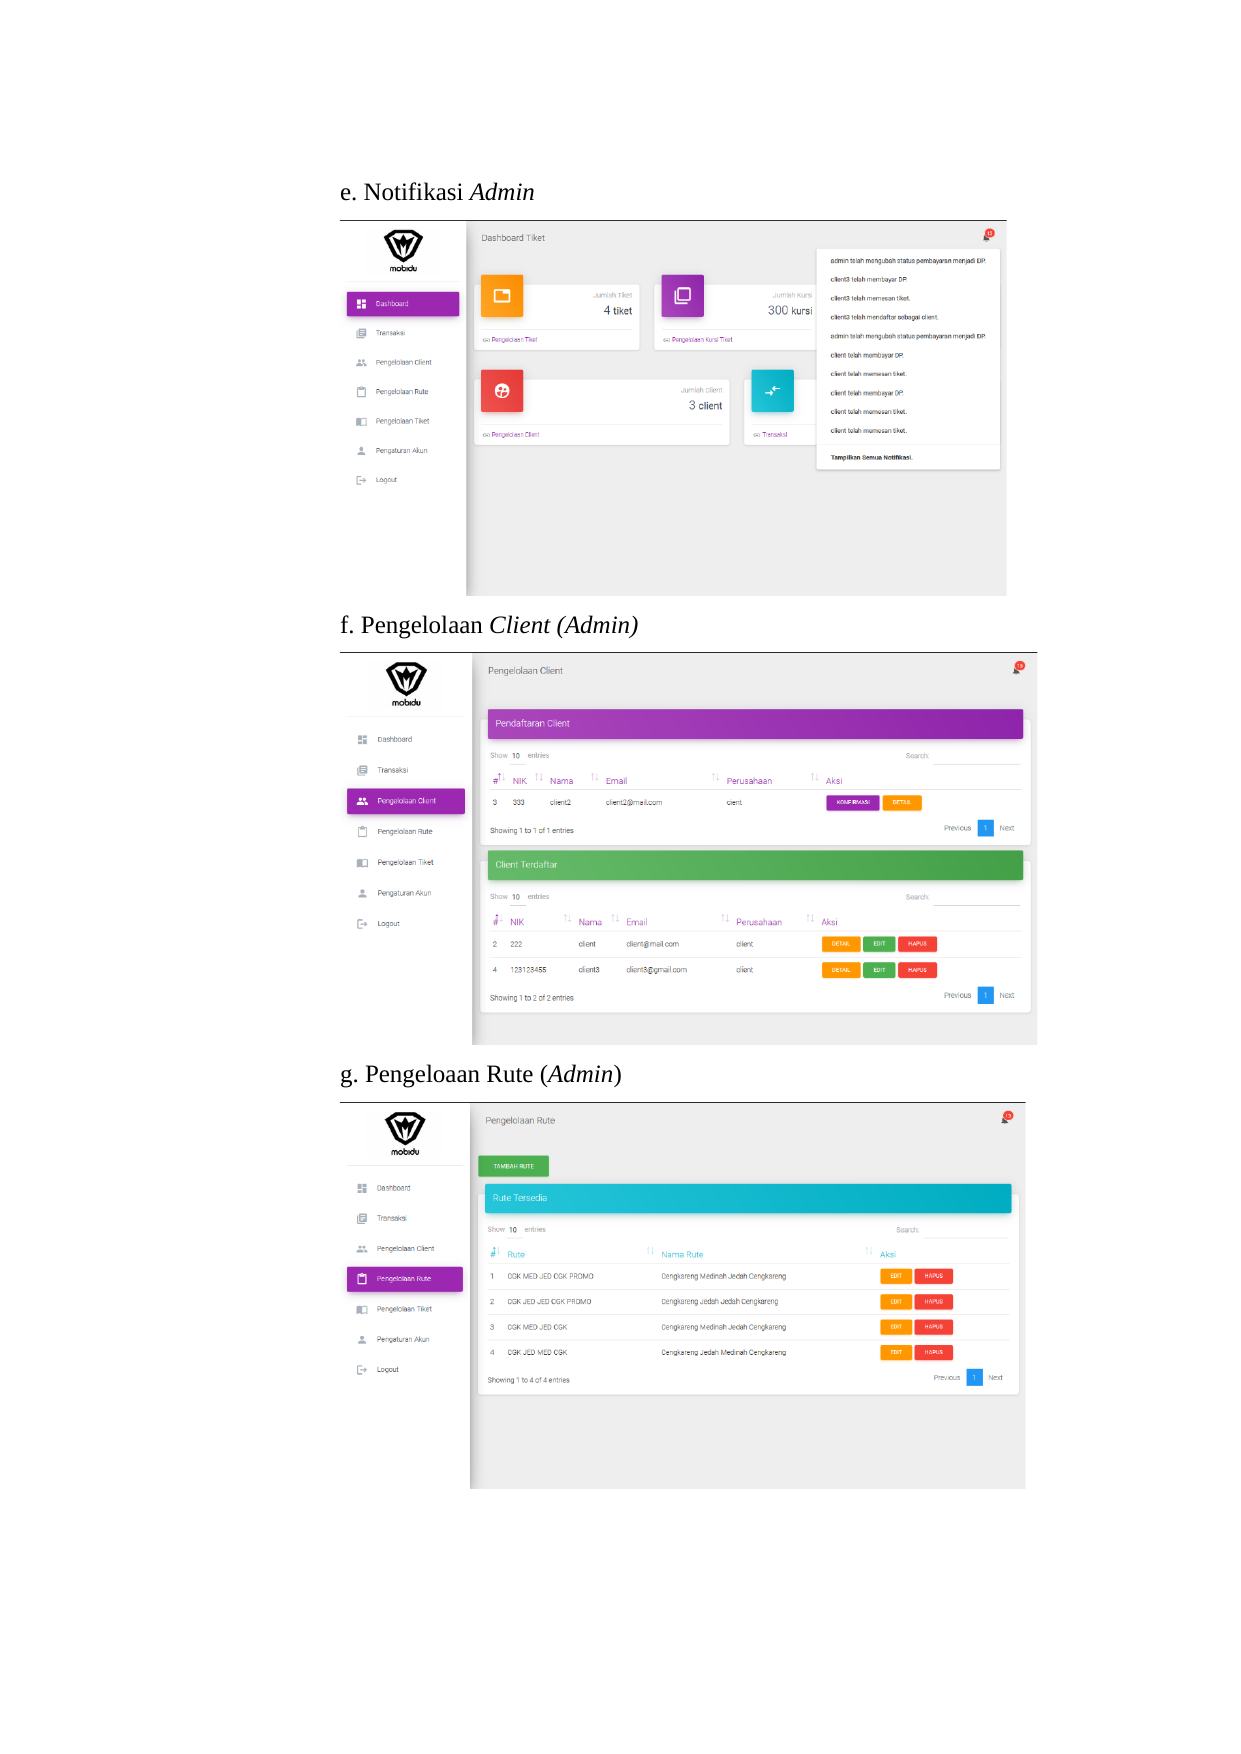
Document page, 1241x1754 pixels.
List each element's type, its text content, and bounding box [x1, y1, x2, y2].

list f. Pengelolaan Client (Admin) [340, 610, 1063, 638]
picture [339, 220, 1007, 596]
picture [339, 1102, 1026, 1489]
list e. Notifikasi Admin [340, 177, 1063, 206]
list g. Pengeloaan Rute (Admin) [340, 1059, 1063, 1088]
picture [339, 652, 1038, 1045]
